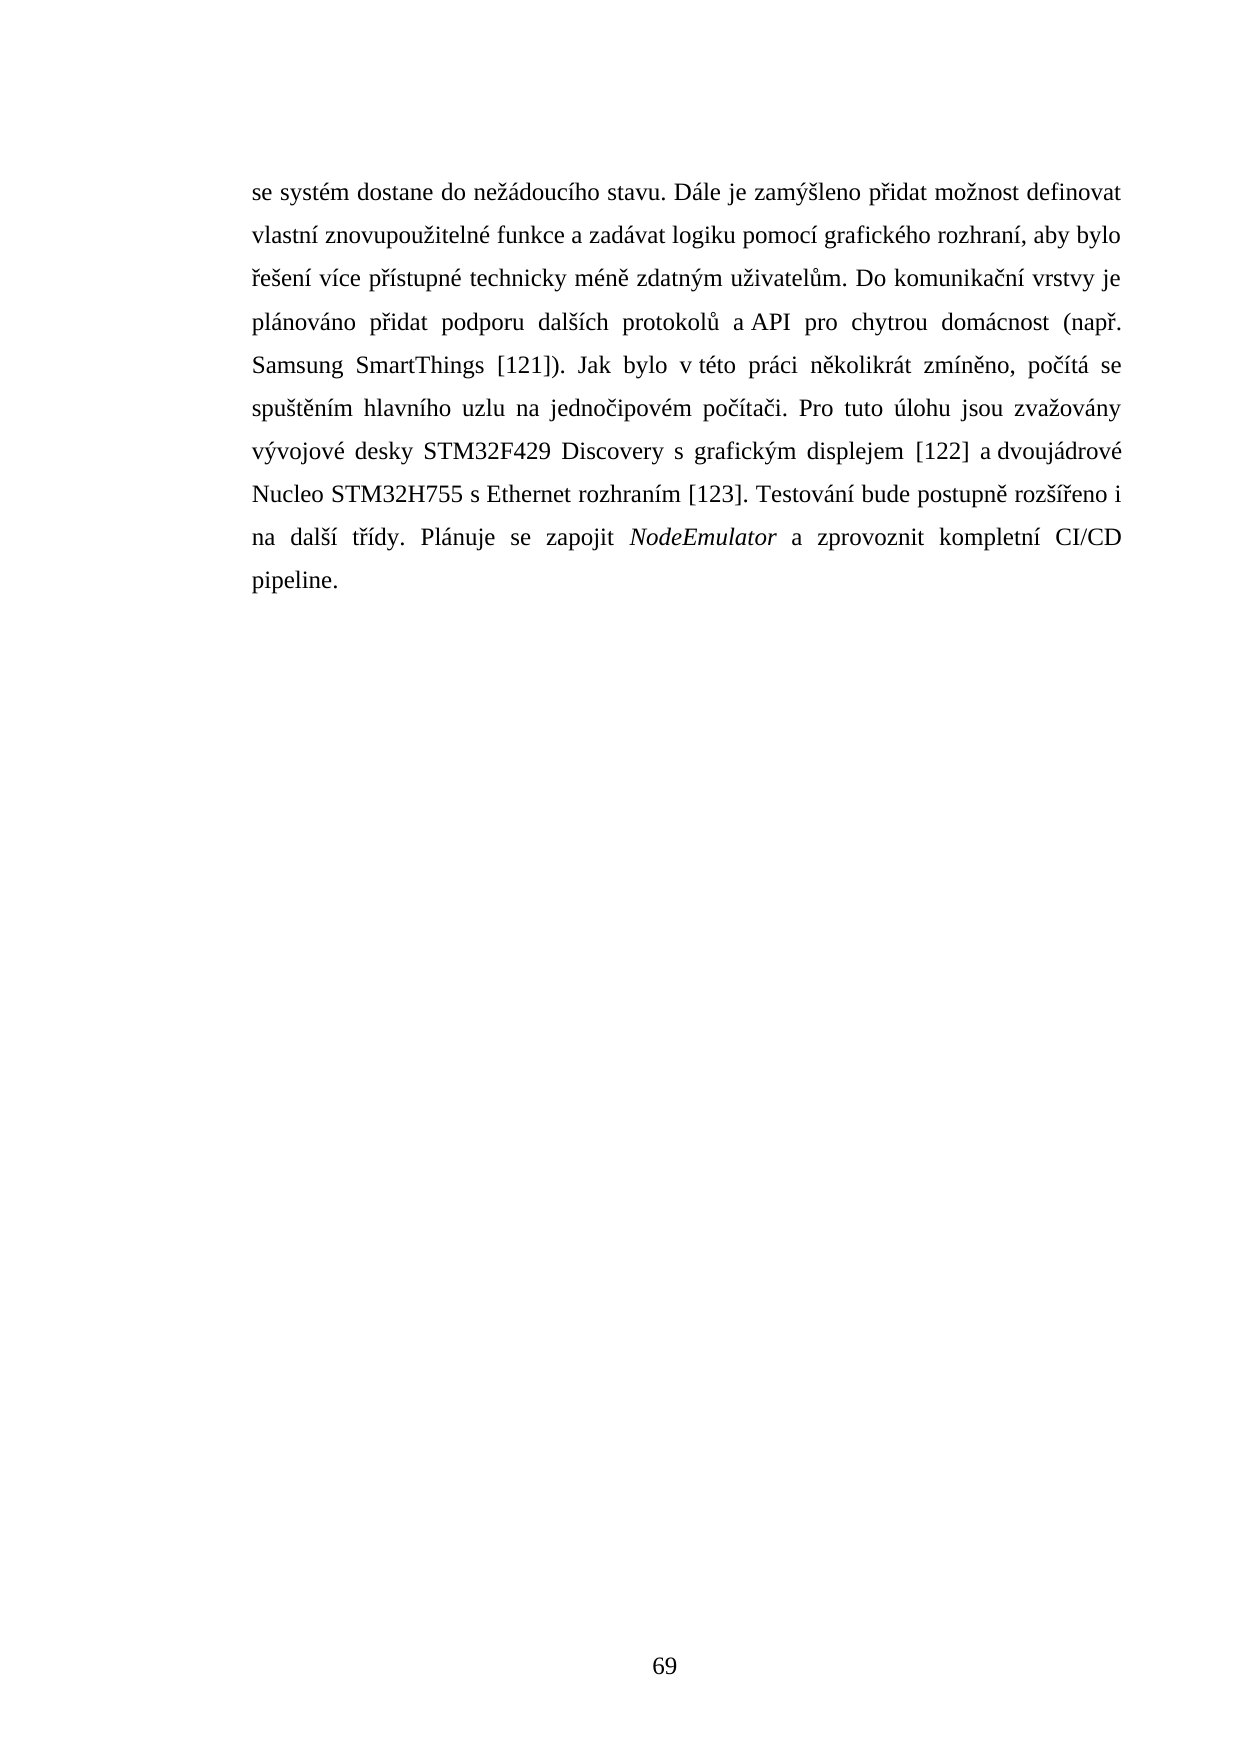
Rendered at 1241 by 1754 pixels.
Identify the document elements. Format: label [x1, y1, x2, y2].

text [252, 177, 1122, 594]
